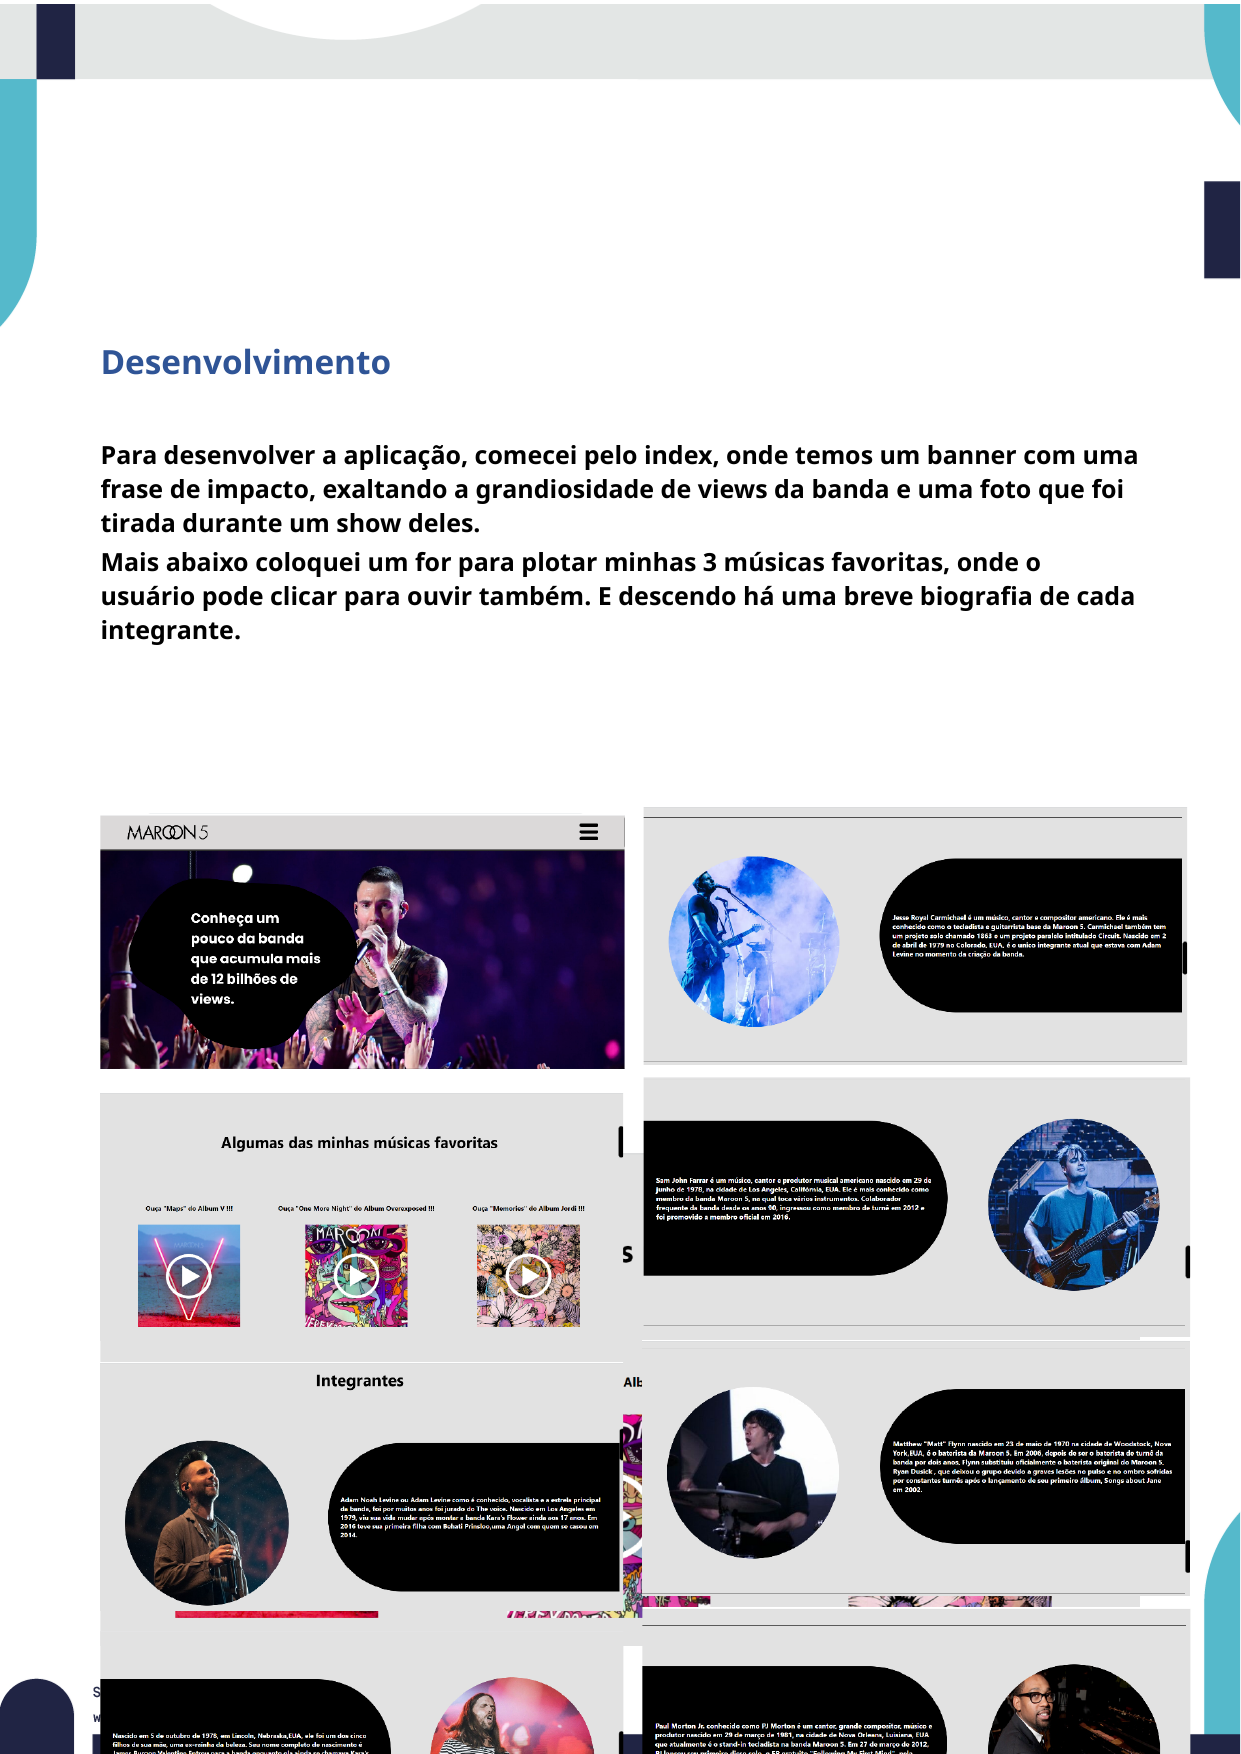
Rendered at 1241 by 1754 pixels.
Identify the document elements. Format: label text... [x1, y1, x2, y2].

text Mais abaixo coloquei um for para plotar minhas 3 músicas favoritas, onde o usuário pode clicar para ouvir também. E descendo há uma breve biografia de cada integrante. [100, 544, 1140, 646]
picture [0, 4, 1241, 1754]
text Desenvolvimento [100, 339, 1140, 384]
text Para desenvolver a aplicação, comecei pelo index, onde temos um banner com uma frase de impacto, exaltando a grandiosidade de views da banda e uma foto que foi tirada durante um show deles. [100, 438, 1140, 540]
